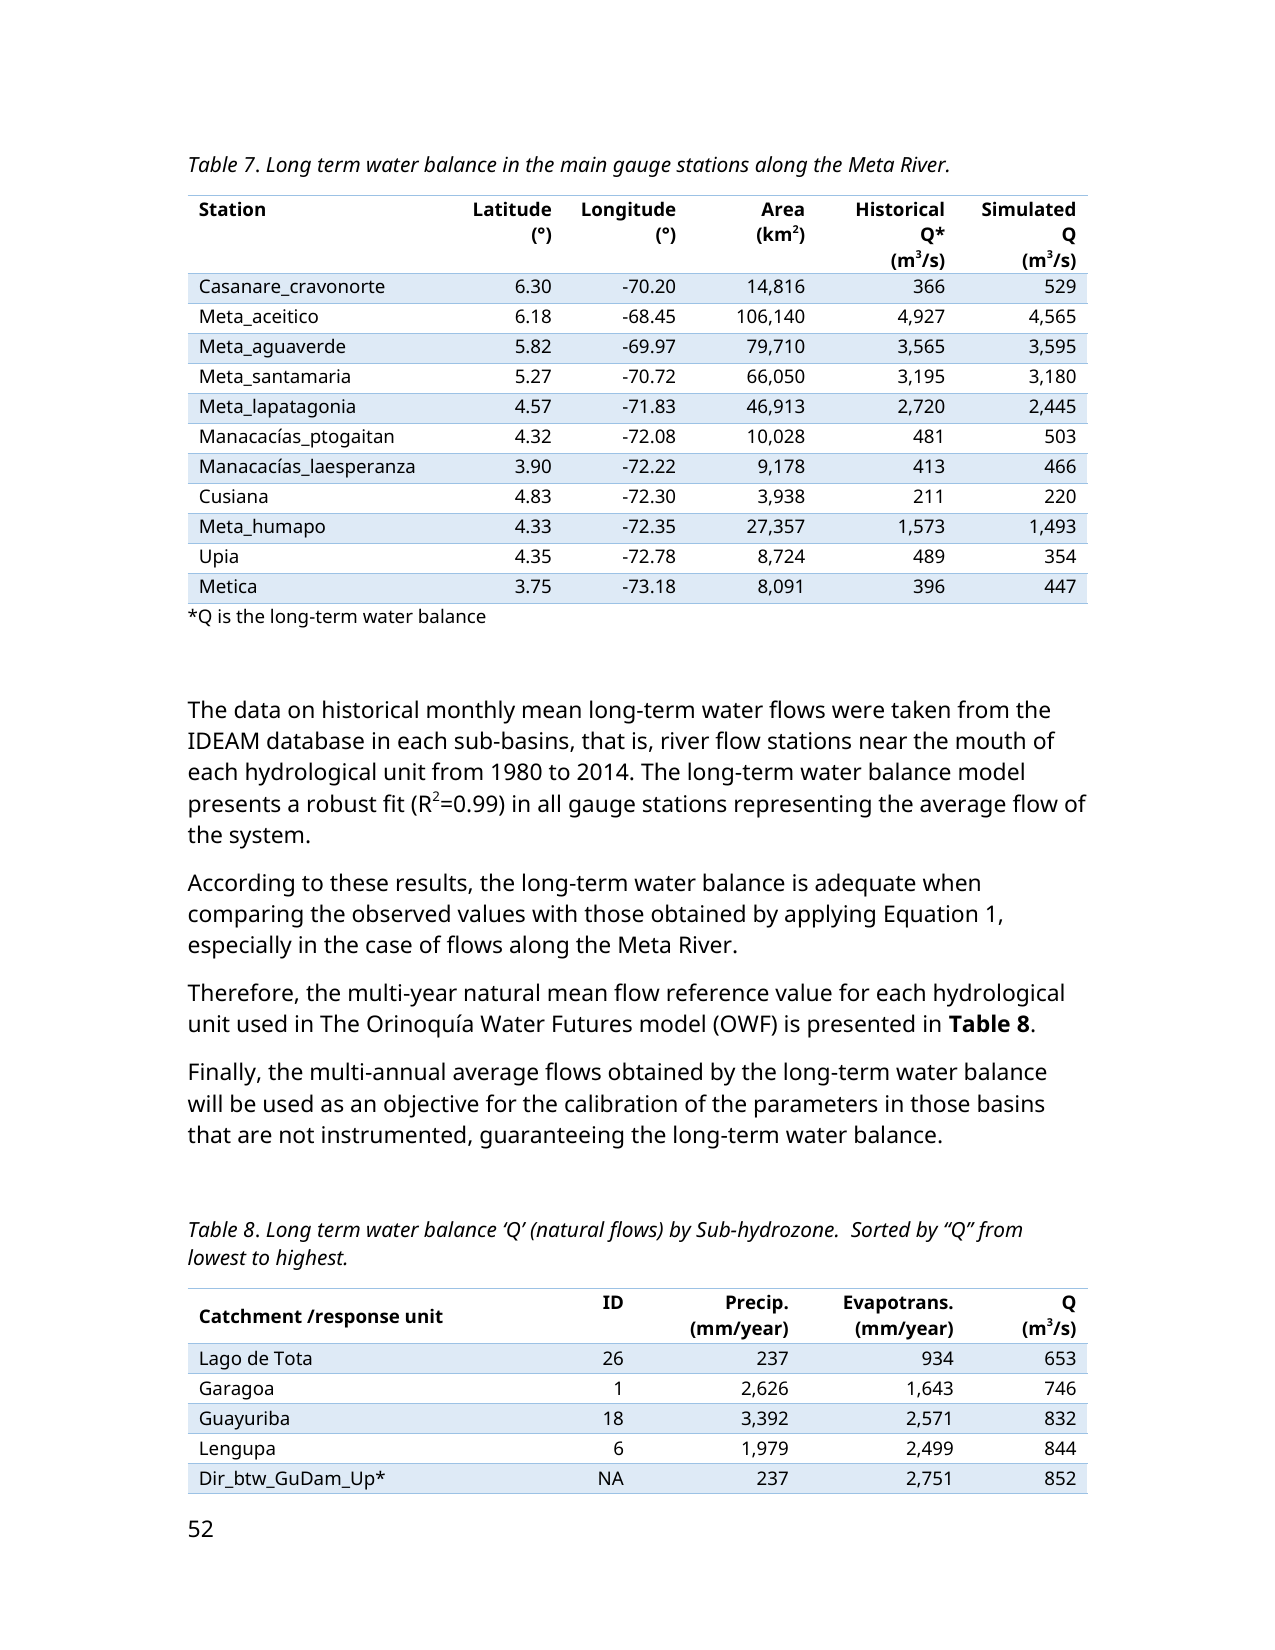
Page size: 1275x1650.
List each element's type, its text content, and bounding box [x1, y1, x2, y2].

table_cell 4.35 [457, 544, 563, 573]
table_cell 4,565 [956, 304, 1087, 333]
text Therefore, the multi-year natural mean flow reference value for each hydrological unit used in The Orinoquía Water Futures model (OWF) is presented in Table 8. [187, 977, 1087, 1040]
table_cell 9,178 [687, 454, 816, 483]
table_cell 3.90 [457, 454, 563, 483]
table_cell Metica [188, 574, 457, 603]
table_cell 2,751 [800, 1464, 965, 1493]
table_header Q (m3/s) [965, 1289, 1087, 1343]
table_header Evapotrans. (mm/year) [800, 1289, 965, 1343]
table_cell Meta_aguaverde [188, 334, 457, 363]
table_cell -70.72 [563, 364, 687, 393]
table_cell 1,493 [956, 514, 1087, 543]
table_cell 27,357 [687, 514, 816, 543]
table_cell 3,195 [816, 364, 956, 393]
table_cell 14,816 [687, 274, 816, 303]
table_cell 746 [965, 1374, 1087, 1403]
table_cell 106,140 [687, 304, 816, 333]
text Table 7. Long term water balance in the main gauge stations along the Meta River. [187, 150, 1087, 178]
table_cell Dir_btw_GuDam_Up* [188, 1464, 558, 1493]
table_cell 354 [956, 544, 1087, 573]
table_cell 3,392 [635, 1404, 800, 1433]
table_cell 396 [816, 574, 956, 603]
table_cell 2,499 [800, 1434, 965, 1463]
text According to these results, the long-term water balance is adequate when comparing the observed values with those obtained by applying Equation 1, especially in the case of flows along the Meta River. [187, 867, 1087, 961]
table_cell 211 [816, 484, 956, 513]
table_cell 481 [816, 424, 956, 453]
table_cell 237 [635, 1464, 800, 1493]
table_cell 66,050 [687, 364, 816, 393]
table_cell Meta_santamaria [188, 364, 457, 393]
table_cell 2,720 [816, 394, 956, 423]
table_cell 3.75 [457, 574, 563, 603]
table_cell -72.78 [563, 544, 687, 573]
table_cell 4.33 [457, 514, 563, 543]
table_header Simulated Q (m3/s) [956, 196, 1087, 273]
table_cell 4.83 [457, 484, 563, 513]
table_cell 832 [965, 1404, 1087, 1433]
table_cell -72.22 [563, 454, 687, 483]
table_cell -72.08 [563, 424, 687, 453]
table_header Area (km2) [687, 196, 816, 273]
table_cell 4.32 [457, 424, 563, 453]
table_cell NA [558, 1464, 635, 1493]
table_cell 220 [956, 484, 1087, 513]
table_cell -70.20 [563, 274, 687, 303]
table_cell 5.82 [457, 334, 563, 363]
text The data on historical monthly mean long-term water flows were taken from the IDEAM database in each sub-basins, that is, river flow stations near the mouth of each hydrological unit from 1980 to 2014. The long-term water balance model presents a robust fit (R2=0.99) in all gauge stations representing the average flow of the system. [187, 694, 1087, 850]
table_cell Lengupa [188, 1434, 558, 1463]
text Table 8. Long term water balance ‘Q’ (natural flows) by Sub-hydrozone. Sorted by “Q” from lowest to highest. [187, 1215, 1087, 1272]
table_cell 3,938 [687, 484, 816, 513]
table_cell Garagoa [188, 1374, 558, 1403]
table_cell -71.83 [563, 394, 687, 423]
table_cell 503 [956, 424, 1087, 453]
table_cell 447 [956, 574, 1087, 603]
table_cell Manacacías_laesperanza [188, 454, 457, 483]
table_cell 5.27 [457, 364, 563, 393]
table_cell 413 [816, 454, 956, 483]
table_header Longitude (°) [563, 196, 687, 273]
table_cell 3,565 [816, 334, 956, 363]
table_cell 1,643 [800, 1374, 965, 1403]
table_cell 852 [965, 1464, 1087, 1493]
table_cell Manacacías_ptogaitan [188, 424, 457, 453]
table_cell 46,913 [687, 394, 816, 423]
table_cell 8,724 [687, 544, 816, 573]
table_cell 2,445 [956, 394, 1087, 423]
table_cell 6 [558, 1434, 635, 1463]
table_cell 8,091 [687, 574, 816, 603]
table_cell -72.30 [563, 484, 687, 513]
table_cell 6.18 [457, 304, 563, 333]
table_cell 4.57 [457, 394, 563, 423]
table_cell 4,927 [816, 304, 956, 333]
table_cell Meta_lapatagonia [188, 394, 457, 423]
table_cell 653 [965, 1344, 1087, 1373]
table_cell 3,595 [956, 334, 1087, 363]
table_cell 237 [635, 1344, 800, 1373]
table_header ID [558, 1289, 635, 1343]
table_cell Cusiana [188, 484, 457, 513]
text Finally, the multi-annual average flows obtained by the long-term water balance will be used as an objective for the calibration of the parameters in those basins that are not instrumented, guaranteeing the long-term water balance. [187, 1056, 1087, 1150]
table_cell 18 [558, 1404, 635, 1433]
table_cell 1,979 [635, 1434, 800, 1463]
table_cell 466 [956, 454, 1087, 483]
table_cell -69.97 [563, 334, 687, 363]
table_cell Upia [188, 544, 457, 573]
table_cell 489 [816, 544, 956, 573]
table_cell 26 [558, 1344, 635, 1373]
table_header Precip. (mm/year) [635, 1289, 800, 1343]
table_cell 1,573 [816, 514, 956, 543]
table_cell -72.35 [563, 514, 687, 543]
table_cell 366 [816, 274, 956, 303]
table_cell Lago de Tota [188, 1344, 558, 1373]
table_cell 1 [558, 1374, 635, 1403]
table_cell 2,626 [635, 1374, 800, 1403]
table_cell Casanare_cravonorte [188, 274, 457, 303]
table_cell 844 [965, 1434, 1087, 1463]
table_cell Meta_humapo [188, 514, 457, 543]
table_cell 529 [956, 274, 1087, 303]
table_header Latitude (°) [457, 196, 563, 273]
table_cell -73.18 [563, 574, 687, 603]
table_cell Guayuriba [188, 1404, 558, 1433]
table_header Catchment /response unit [188, 1289, 558, 1343]
table_cell 10,028 [687, 424, 816, 453]
table_cell 6.30 [457, 274, 563, 303]
table_header Station [188, 196, 457, 273]
table_cell 79,710 [687, 334, 816, 363]
table_header Historical Q* (m3/s) [816, 196, 956, 273]
text *Q is the long-term water balance [187, 604, 1087, 629]
table_cell 2,571 [800, 1404, 965, 1433]
table_cell -68.45 [563, 304, 687, 333]
table_cell 3,180 [956, 364, 1087, 393]
table_cell 934 [800, 1344, 965, 1373]
table_cell Meta_aceitico [188, 304, 457, 333]
